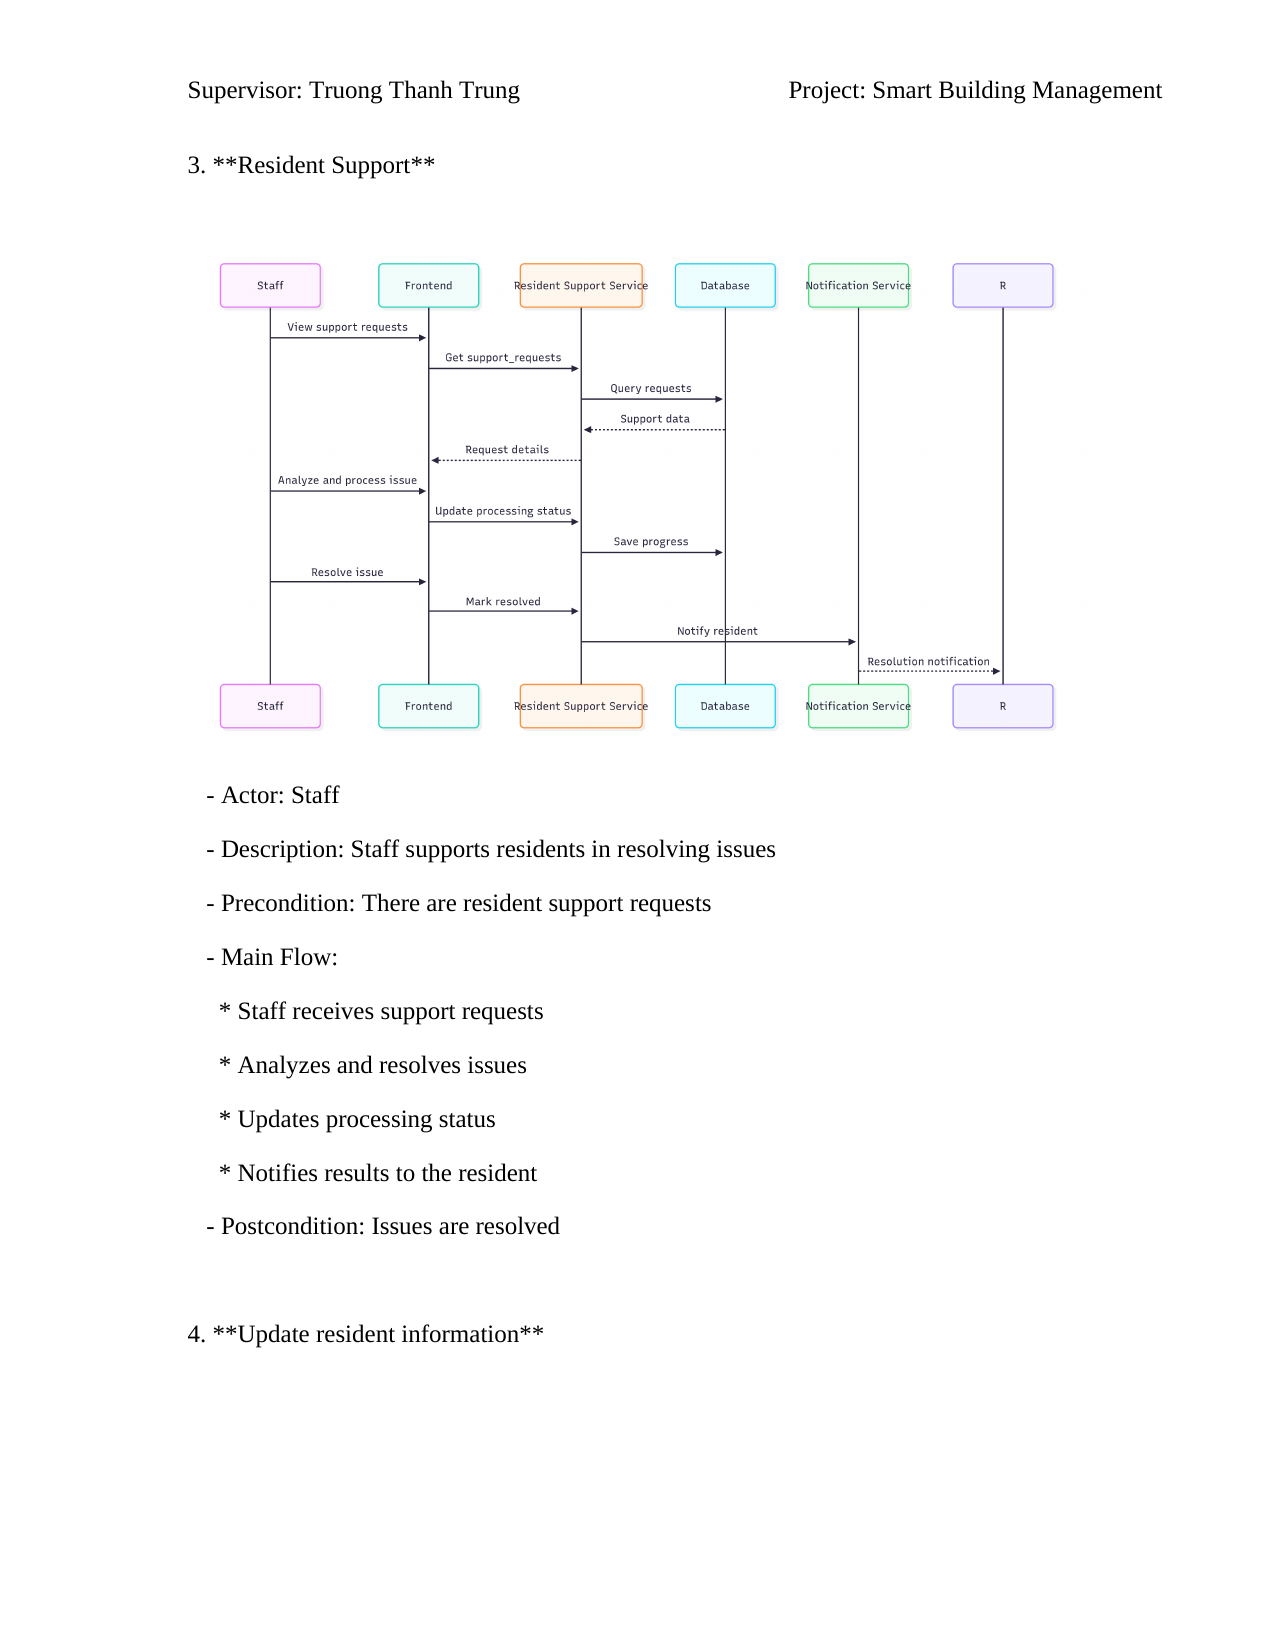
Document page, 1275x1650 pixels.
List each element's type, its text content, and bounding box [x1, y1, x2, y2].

text - Postcondition: Issues are resolved [187, 1211, 1087, 1240]
picture [187, 257, 1088, 756]
text * Staff receives support requests [187, 996, 1087, 1025]
text 3. **Resident Support** [187, 150, 1087, 179]
text * Updates processing status [187, 1104, 1087, 1132]
text 4. **Update resident information** [187, 1319, 1087, 1348]
text - Precondition: There are resident support requests [187, 888, 1087, 917]
text - Description: Staff supports residents in resolving issues [187, 834, 1087, 863]
text * Notifies results to the resident [187, 1158, 1087, 1186]
text - Actor: Staff [187, 781, 1087, 809]
text - Main Flow: [187, 942, 1087, 971]
text * Analyzes and resolves issues [187, 1050, 1087, 1079]
